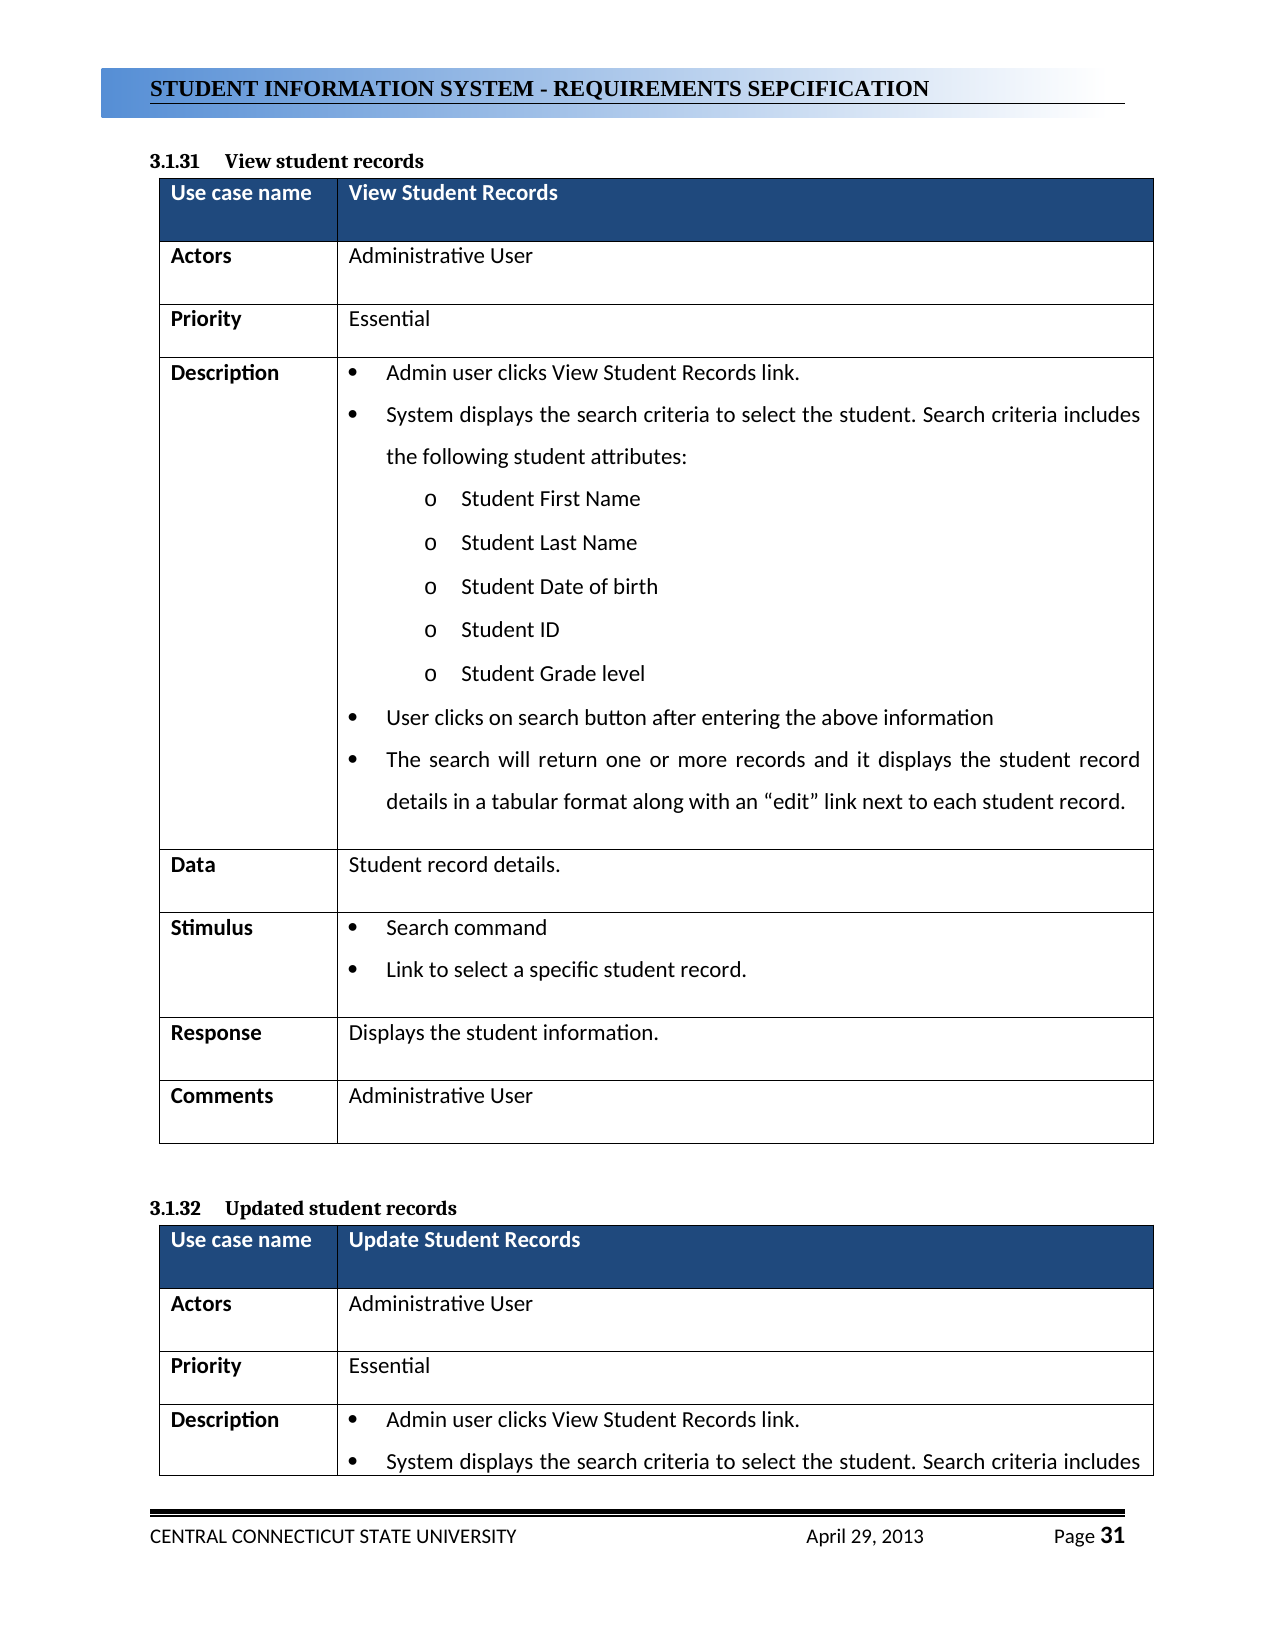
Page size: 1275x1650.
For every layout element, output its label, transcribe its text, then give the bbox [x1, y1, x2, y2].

table_cell Essential [338, 305, 1153, 357]
table_cell Displays the student information. [338, 1018, 1153, 1080]
table_cell Data [160, 850, 337, 912]
table_cell Essential [338, 1352, 1153, 1404]
table_cell Actors [160, 1289, 337, 1351]
table_header Update Student Records [338, 1226, 1153, 1288]
table_cell Search command Link to select a specific student record. [338, 913, 1153, 1017]
table_cell Stimulus [160, 913, 337, 1017]
table_header Use case name [160, 179, 337, 241]
table_cell Response [160, 1018, 337, 1080]
table_cell Administrative User [338, 1289, 1153, 1351]
table_cell Admin user clicks View Student Records link. System displays the search criteria to select the student. Search criteria includes the following student attributes: Student First Name Student Last Name Student Date of birth Student ID Student Grade level User clicks on search button after entering the above information The search will return one or more records and it displays the student record details in a tabular format along with an “edit” link next to each student record. [338, 358, 1153, 849]
table_cell Comments [160, 1081, 337, 1143]
table_cell Description [160, 358, 337, 849]
table_header Use case name [160, 1226, 337, 1288]
table_cell Actors [160, 242, 337, 303]
table_cell Administrative User [338, 1081, 1153, 1143]
table_cell Administrative User [338, 242, 1153, 303]
table_cell Priority [160, 305, 337, 357]
table_cell Student record details. [338, 850, 1153, 912]
table_cell Priority [160, 1352, 337, 1404]
subtitle Updated student records [150, 1197, 1125, 1221]
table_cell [338, 1405, 1153, 1475]
subtitle View student records [150, 150, 1125, 174]
table_cell Description [160, 1405, 337, 1475]
table_header View Student Records [338, 179, 1153, 241]
